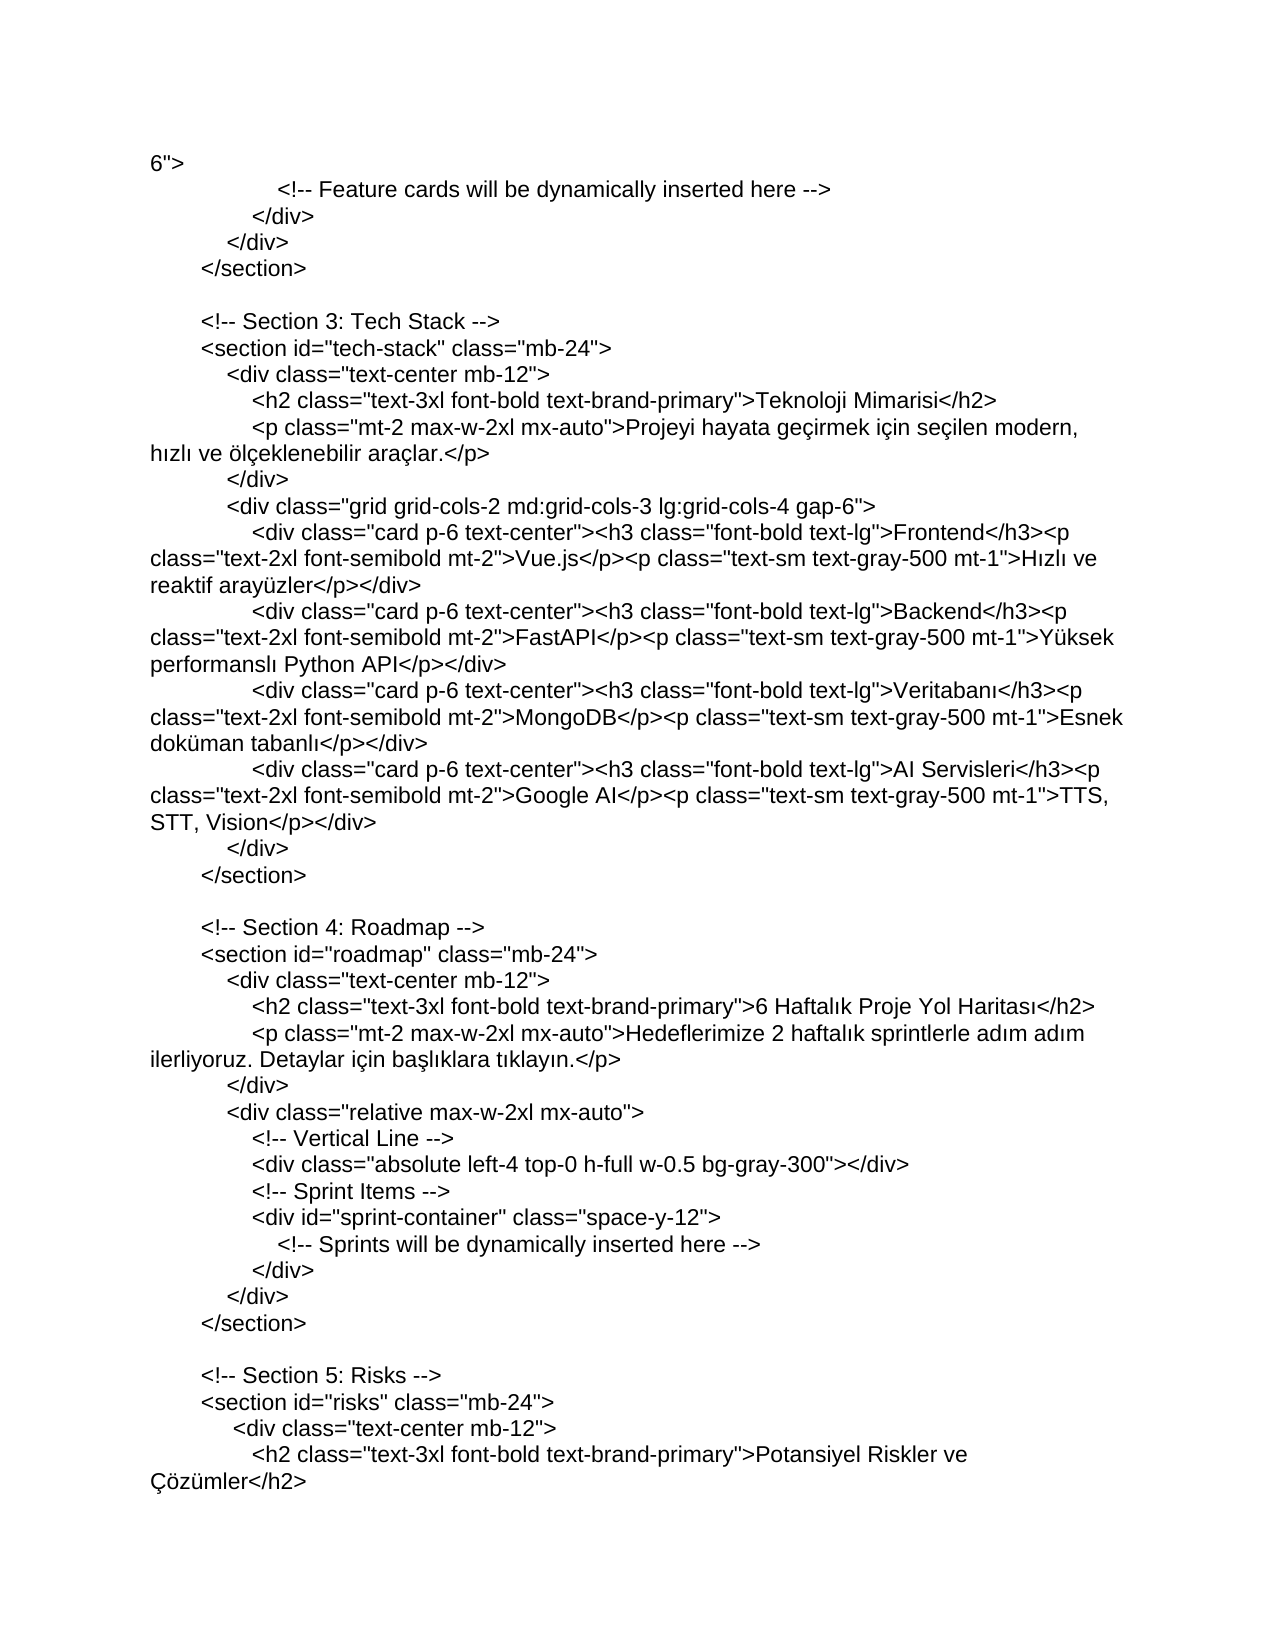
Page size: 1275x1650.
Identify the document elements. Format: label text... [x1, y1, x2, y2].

text <!-- Section 4: Roadmap --> [150, 914, 1125, 941]
text <div class="absolute left-4 top-0 h-full w-0.5 bg-gray-300"></div> [150, 1151, 1125, 1178]
text <section id="roadmap" class="mb-24"> [150, 941, 1125, 967]
text <p class="mt-2 max-w-2xl mx-auto">Projeyi hayata geçirmek için seçilen modern, hızlı ve ölçeklenebilir araçlar.</p> [150, 413, 1125, 466]
text <!-- Sprints will be dynamically inserted here --> [150, 1231, 1125, 1257]
text <div class="card p-6 text-center"><h3 class="font-bold text-lg">Frontend</h3><p class="text-2xl font-semibold mt-2">Vue.js</p><p class="text-sm text-gray-500 mt-1">Hızlı ve reaktif arayüzler</p></div> [150, 519, 1125, 598]
text <!-- Feature cards will be dynamically inserted here --> [150, 176, 1125, 203]
text </div> [150, 1283, 1125, 1309]
text </div> [150, 203, 1125, 229]
text <div class="card p-6 text-center"><h3 class="font-bold text-lg">Veritabanı</h3><p class="text-2xl font-semibold mt-2">MongoDB</p><p class="text-sm text-gray-500 mt-1">Esnek doküman tabanlı</p></div> [150, 677, 1125, 756]
text <!-- Sprint Items --> [150, 1178, 1125, 1204]
text </div> [150, 1072, 1125, 1099]
text <div id="sprint-container" class="space-y-12"> [150, 1204, 1125, 1231]
text <div class="text-center mb-12"> [150, 361, 1125, 387]
text <section id="tech-stack" class="mb-24"> [150, 334, 1125, 361]
text <!-- Section 5: Risks --> [150, 1362, 1125, 1389]
text <!-- Vertical Line --> [150, 1125, 1125, 1151]
text <div class="card p-6 text-center"><h3 class="font-bold text-lg">AI Servisleri</h3><p class="text-2xl font-semibold mt-2">Google AI</p><p class="text-sm text-gray-500 mt-1">TTS, STT, Vision</p></div> [150, 756, 1125, 835]
text </div> [150, 229, 1125, 255]
text <h2 class="text-3xl font-bold text-brand-primary">6 Haftalık Proje Yol Haritası</h2> [150, 993, 1125, 1020]
text </div> [150, 1257, 1125, 1283]
text <h2 class="text-3xl font-bold text-brand-primary">Teknoloji Mimarisi</h2> [150, 387, 1125, 413]
text </section> [150, 255, 1125, 282]
text <div class="relative max-w-2xl mx-auto"> [150, 1099, 1125, 1125]
text <div class="text-center mb-12"> [150, 967, 1125, 993]
text <div class="grid grid-cols-2 md:grid-cols-3 lg:grid-cols-4 gap-6"> [150, 493, 1125, 519]
text </div> [150, 466, 1125, 493]
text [150, 150, 1125, 176]
text <div class="text-center mb-12"> [150, 1415, 1125, 1441]
text </section> [150, 862, 1125, 888]
text <section id="risks" class="mb-24"> [150, 1389, 1125, 1415]
text </div> [150, 835, 1125, 862]
text </section> [150, 1309, 1125, 1336]
text <h2 class="text-3xl font-bold text-brand-primary">Potansiyel Riskler ve Çözümler</h2> [150, 1441, 1125, 1494]
text <p class="mt-2 max-w-2xl mx-auto">Hedeflerimize 2 haftalık sprintlerle adım adım ilerliyoruz. Detaylar için başlıklara tıklayın.</p> [150, 1020, 1125, 1072]
text <!-- Section 3: Tech Stack --> [150, 308, 1125, 334]
text <div class="card p-6 text-center"><h3 class="font-bold text-lg">Backend</h3><p class="text-2xl font-semibold mt-2">FastAPI</p><p class="text-sm text-gray-500 mt-1">Yüksek performanslı Python API</p></div> [150, 598, 1125, 677]
